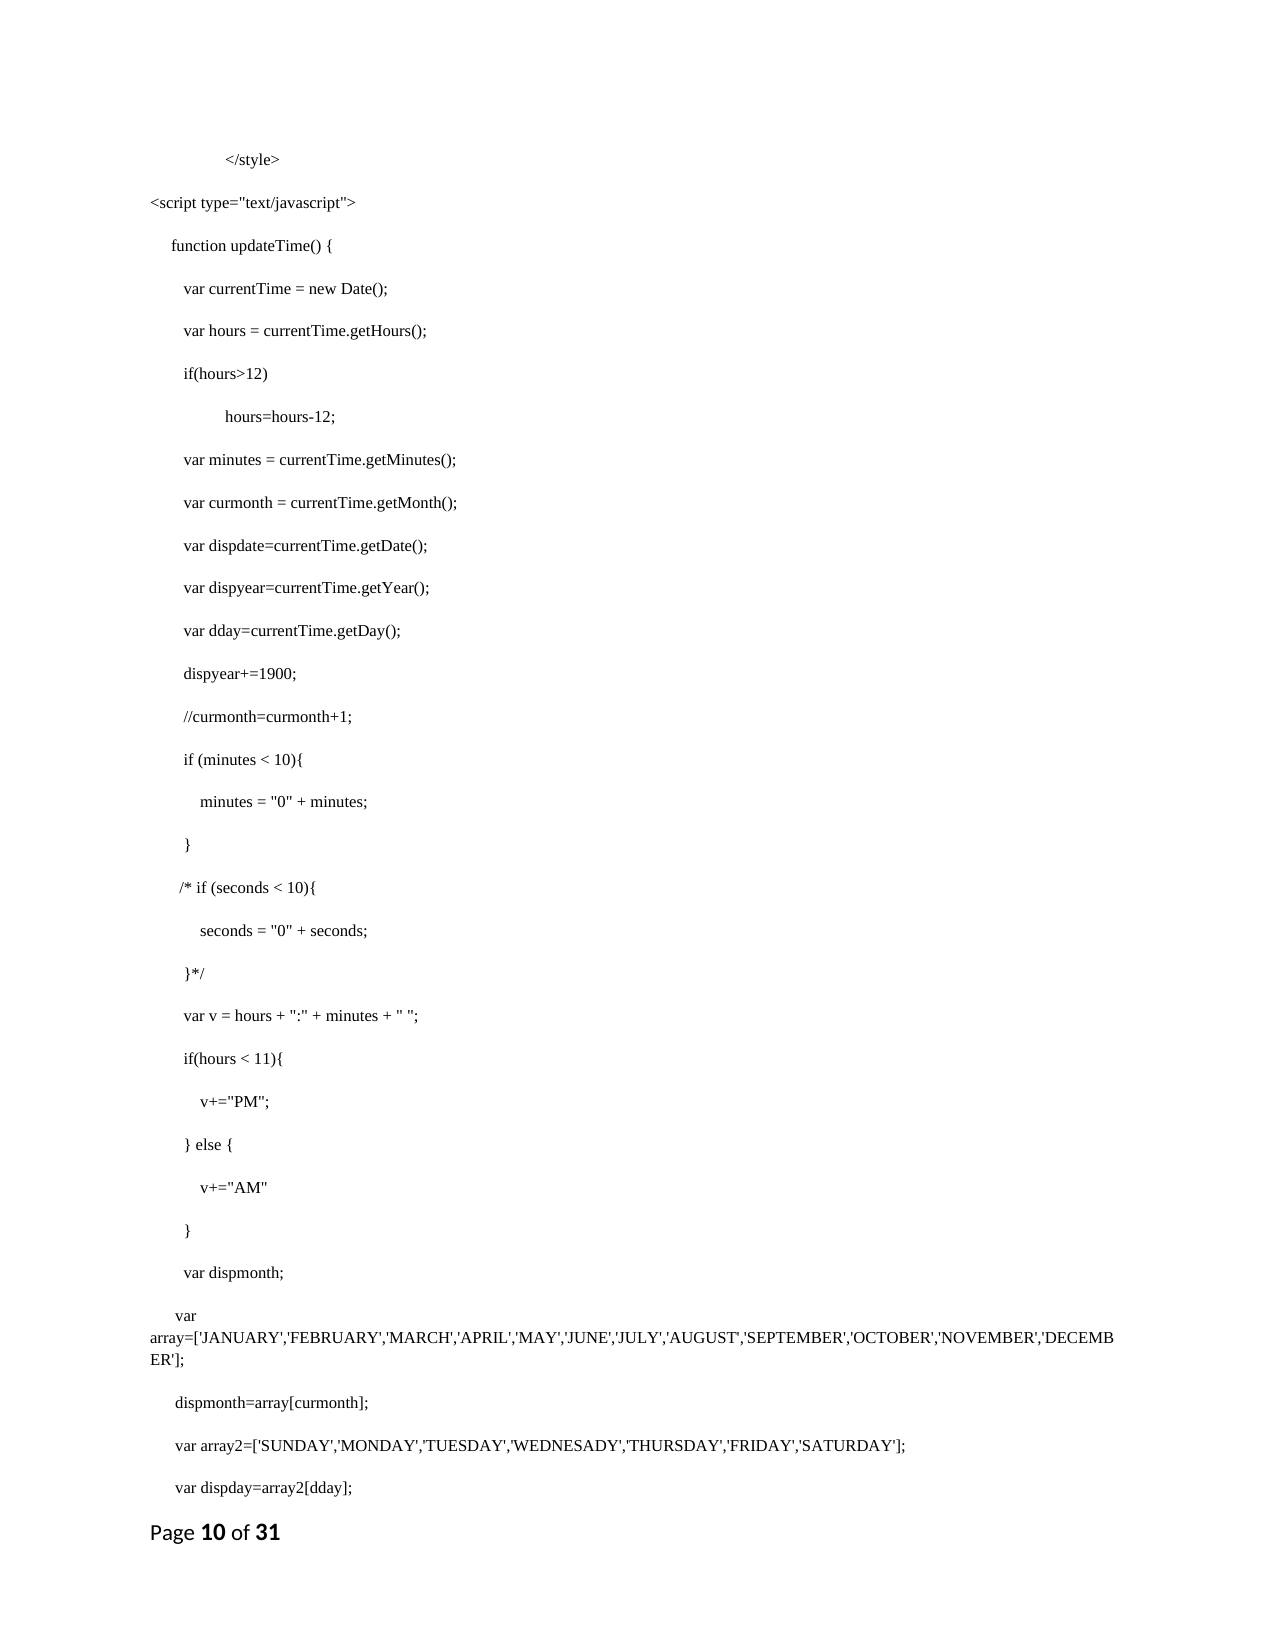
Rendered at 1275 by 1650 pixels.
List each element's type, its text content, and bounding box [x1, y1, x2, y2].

text /* if (seconds < 10){ [150, 878, 1125, 897]
text } else { [150, 1135, 1125, 1154]
text var dispmonth; [150, 1263, 1125, 1282]
text var array=['JANUARY','FEBRUARY','MARCH','APRIL','MAY','JUNE','JULY','AUGUST','SEPTEMBER','OCTOBER','NOVEMBER','DECEMBER']; [150, 1306, 1125, 1369]
text var dispyear=currentTime.getYear(); [150, 578, 1125, 597]
text dispmonth=array[curmonth]; [150, 1393, 1125, 1412]
text if(hours < 11){ [150, 1049, 1125, 1068]
text if(hours>12) [150, 364, 1125, 383]
text var curmonth = currentTime.getMonth(); [150, 492, 1125, 512]
text } [150, 835, 1125, 854]
text v+="AM" [150, 1177, 1125, 1197]
text var dispdate=currentTime.getDate(); [150, 535, 1125, 554]
text var minutes = currentTime.getMinutes(); [150, 450, 1125, 469]
text } [150, 1220, 1125, 1239]
text <script type="text/javascript"> [150, 193, 1125, 212]
text dispyear+=1900; [150, 664, 1125, 683]
text minutes = "0" + minutes; [150, 792, 1125, 811]
text var dday=currentTime.getDay(); [150, 621, 1125, 640]
text //curmonth=curmonth+1; [150, 707, 1125, 726]
text var dispday=array2[dday]; [150, 1478, 1125, 1497]
text v+="PM"; [150, 1092, 1125, 1111]
text function updateTime() { [150, 236, 1125, 255]
text seconds = "0" + seconds; [150, 921, 1125, 940]
text if (minutes < 10){ [150, 749, 1125, 768]
text var hours = currentTime.getHours(); [150, 321, 1125, 340]
text hours=hours-12; [150, 407, 1125, 426]
text </style> [150, 150, 1125, 169]
text var currentTime = new Date(); [150, 278, 1125, 298]
text var v = hours + ":" + minutes + " "; [150, 1006, 1125, 1025]
text var array2=['SUNDAY','MONDAY','TUESDAY','WEDNESADY','THURSDAY','FRIDAY','SATURDAY']; [150, 1436, 1125, 1455]
text }*/ [150, 963, 1125, 983]
